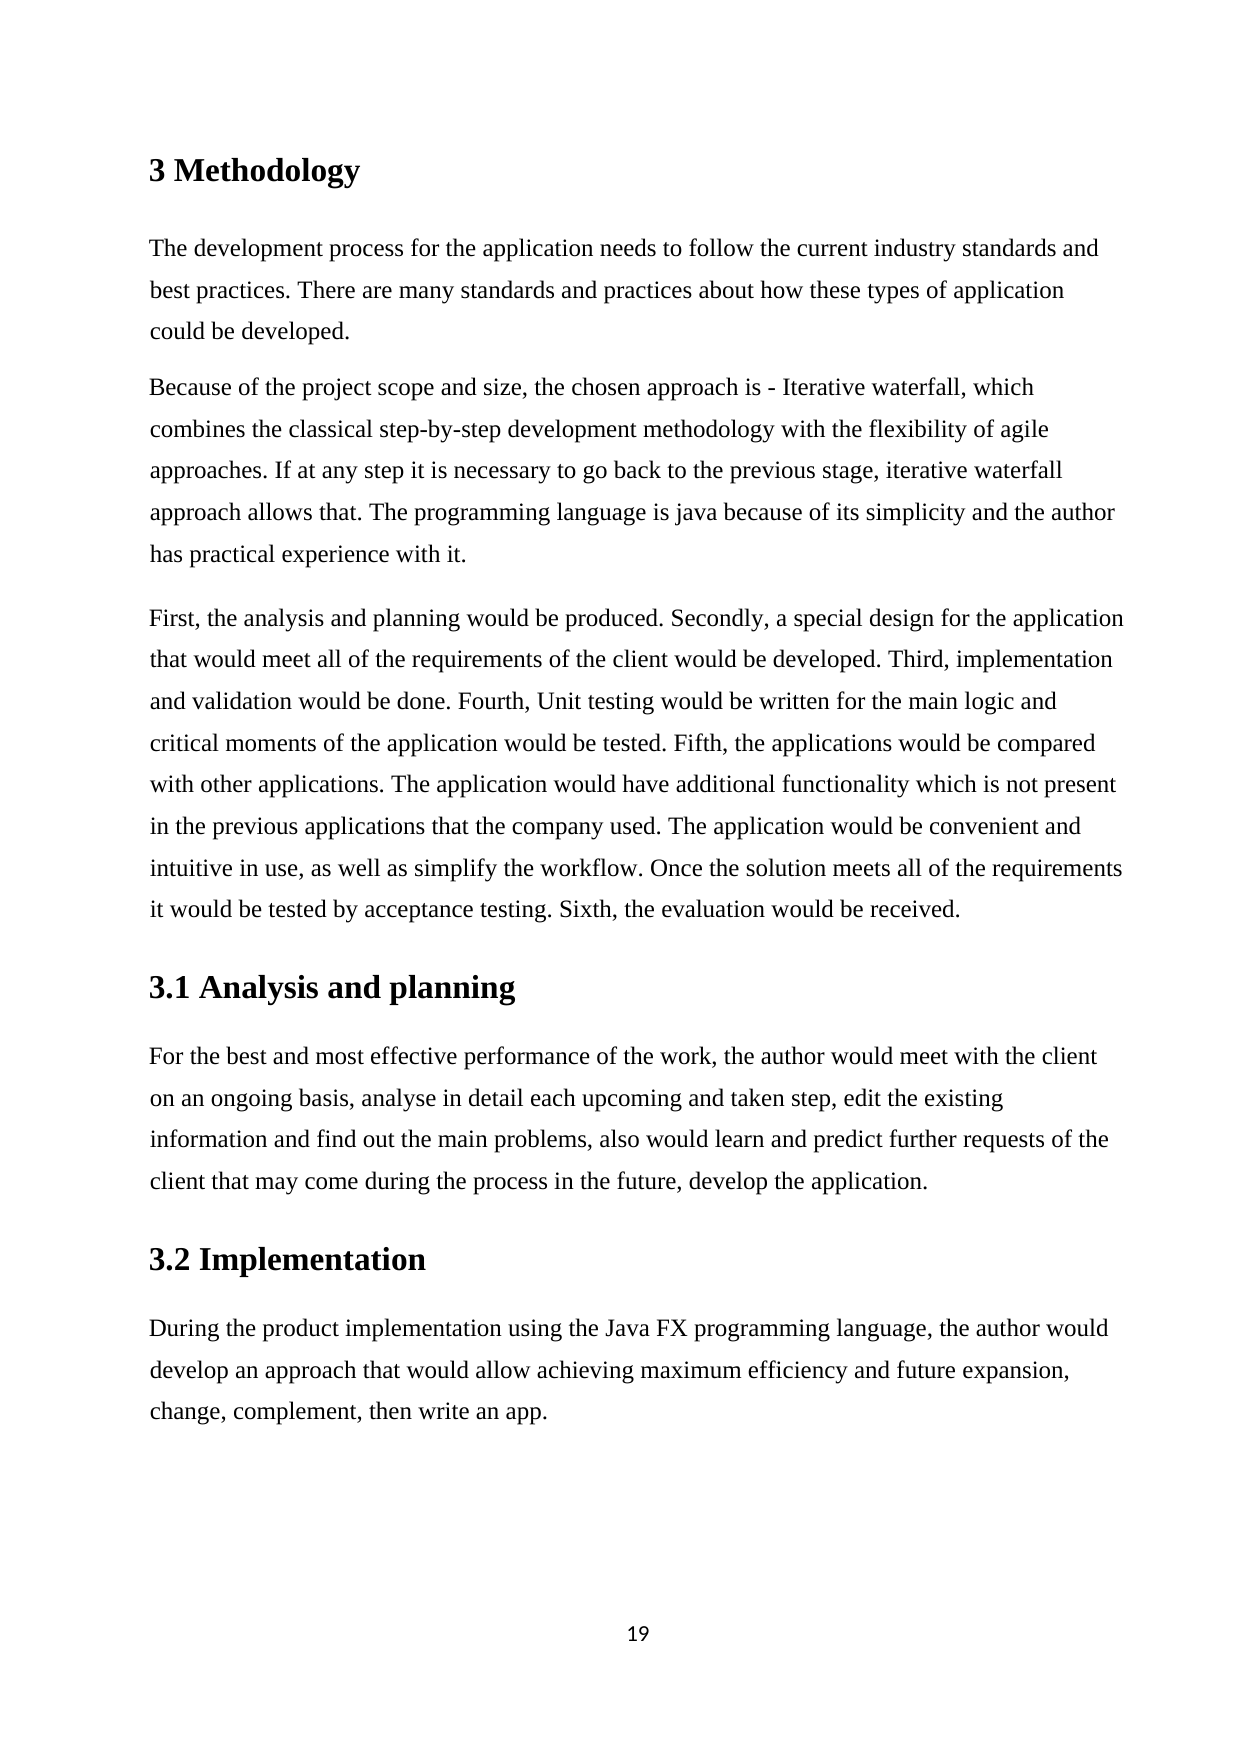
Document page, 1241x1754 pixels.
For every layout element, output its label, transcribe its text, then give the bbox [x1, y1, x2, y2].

text First, the analysis and planning would be produced. Secondly, a special design for the application that would meet all of the requirements of the client would be developed. Third, implementation and validation would be done. Fourth, Unit testing would be written for the main logic and critical moments of the application would be tested. Fifth, the applications would be compared with other applications. The application would have additional functionality which is not present in the previous applications that the company used. The application would be convenient and intuitive in use, as well as simplify the workflow. Once the solution meets all of the requirements it would be tested by acceptance testing. Sixth, the evaluation would be received. [148, 603, 1125, 923]
text During the product implementation using the Java FX programming language, the author would develop an approach that would allow achieving maximum efficiency and future expansion, change, complement, then write an app. [148, 1313, 1125, 1425]
subtitle 3.1 Analysis and planning [148, 967, 1127, 1005]
subtitle 3.2 Implementation [148, 1239, 1127, 1277]
subtitle 3 Methodology [148, 150, 1127, 188]
text The development process for the application needs to follow the current industry standards and best practices. There are many standards and practices about how these types of application could be developed. [148, 233, 1125, 345]
text For the best and most effective performance of the work, the author would meet with the client on an ongoing basis, analyse in detail each upcoming and taken step, edit the existing information and find out the main problems, also would learn and predict further requests of the client that may come during the process in the future, develop the application. [148, 1041, 1125, 1195]
text Because of the project scope and size, the chosen approach is - Iterative waterfall, which combines the classical step-by-step development methodology with the flexibility of agile approaches. If at any step it is necessary to go back to the previous stage, iterative waterfall approach allows that. The programming language is java because of its simplicity and the author has practical experience with it. [148, 372, 1125, 568]
